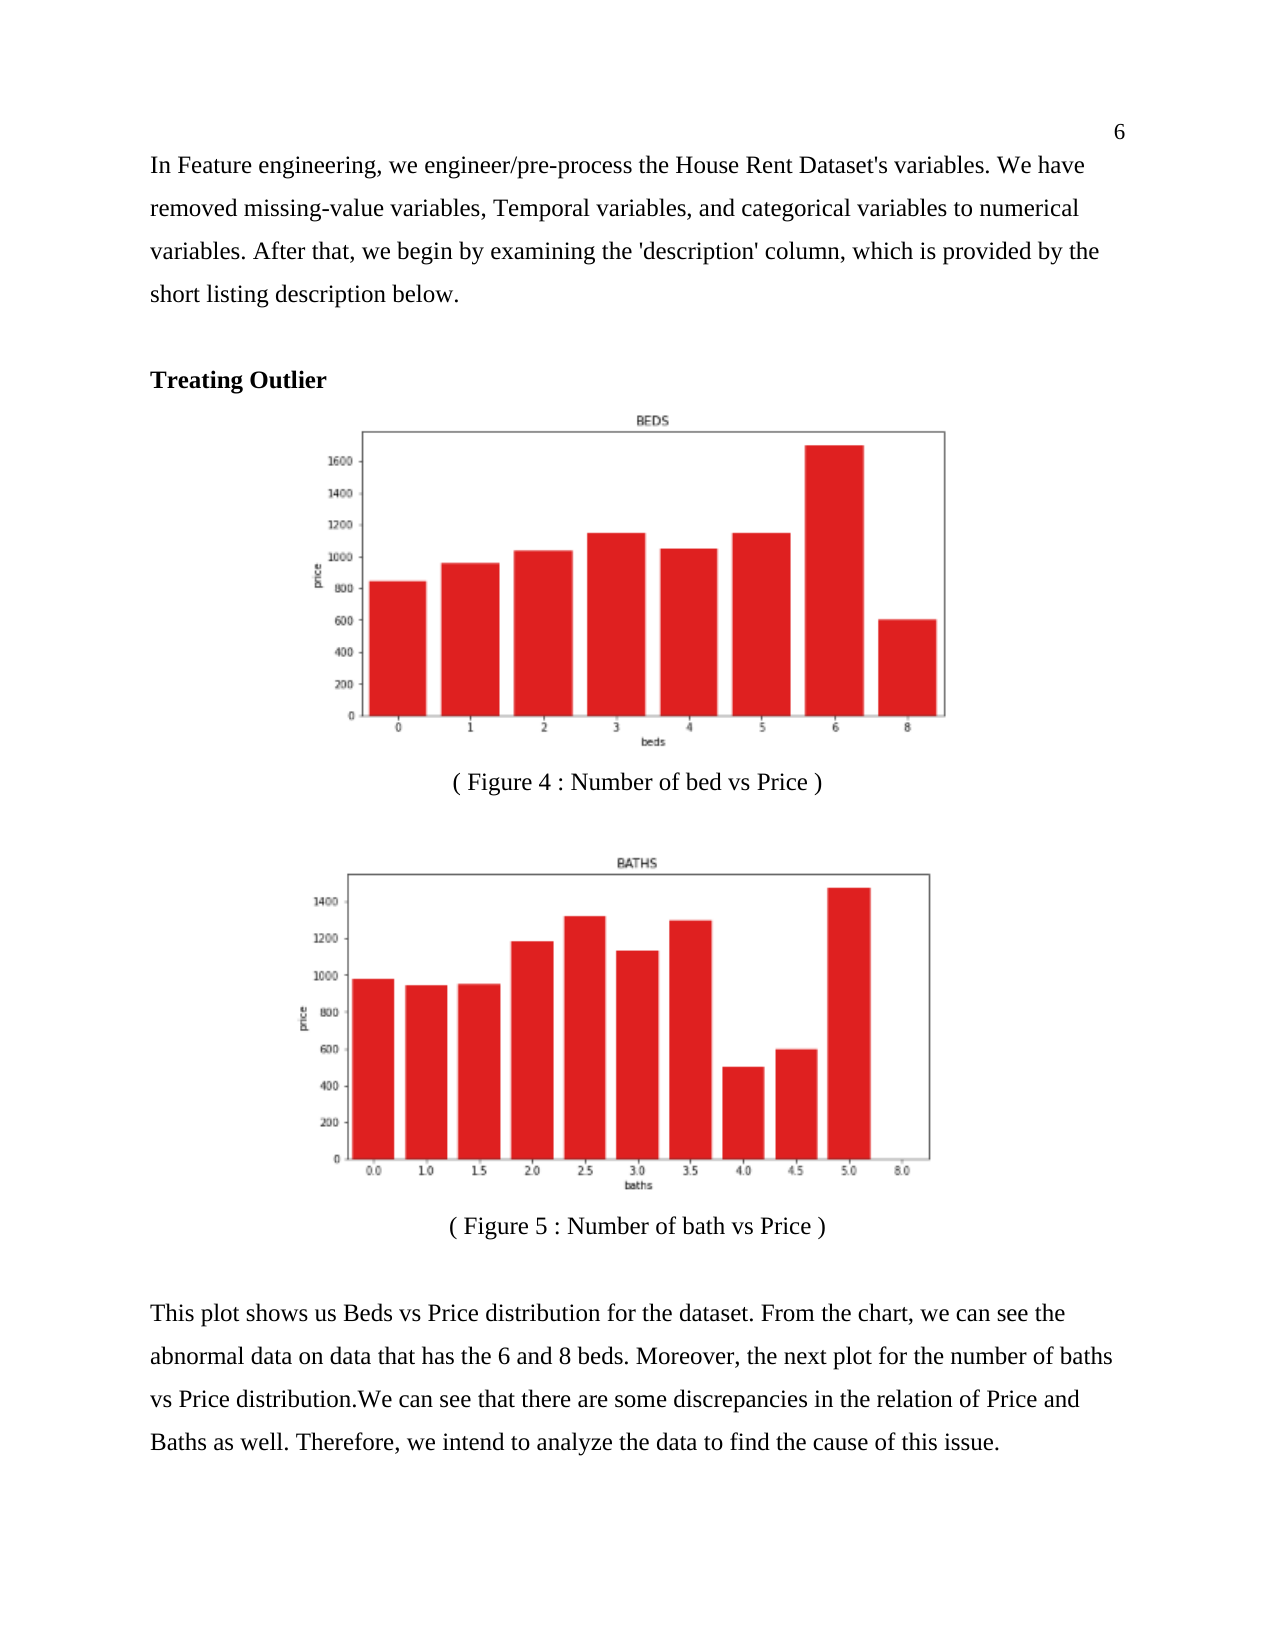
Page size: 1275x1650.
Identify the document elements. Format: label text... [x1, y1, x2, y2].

picture [285, 853, 990, 1199]
text ( Figure 4 : Number of bed vs Price ) [150, 767, 1125, 796]
picture [240, 408, 1035, 754]
text ( Figure 5 : Number of bath vs Price ) [150, 1211, 1125, 1240]
text Treating Outlier [150, 366, 1125, 394]
text In Feature engineering, we engineer/pre-process the House Rent Dataset's variables. We have removed missing-value variables, Temporal variables, and categorical variables to numerical variables. After that, we begin by examining the 'description' column, which is provided by the short listing description below. [150, 150, 1125, 308]
text This plot shows us Beds vs Price distribution for the dataset. From the chart, we can see the abnormal data on data that has the 6 and 8 beds. Moreover, the next plot for the number of baths vs Price distribution.We can see that there are some discrepancies in the relation of Price and Baths as well. Therefore, we intend to analyze the data to find the cause of this issue. [150, 1298, 1125, 1456]
